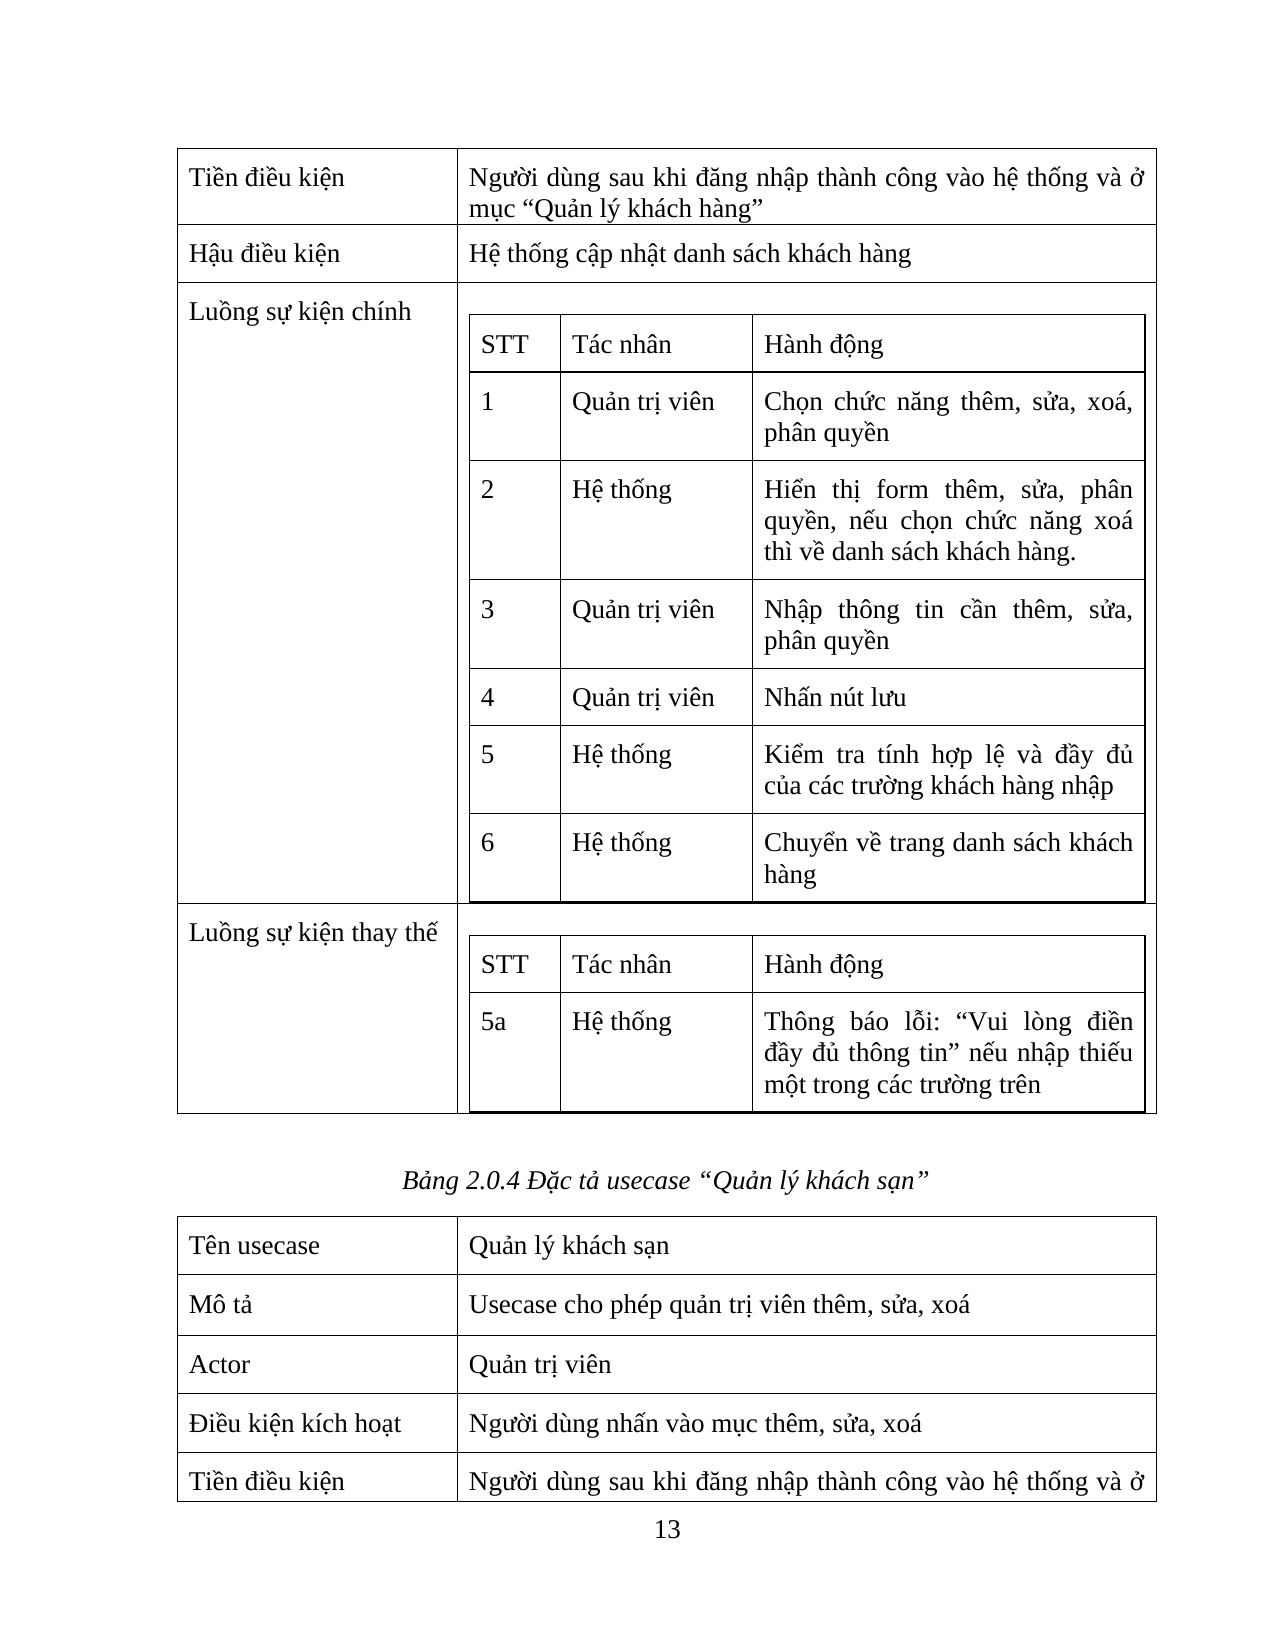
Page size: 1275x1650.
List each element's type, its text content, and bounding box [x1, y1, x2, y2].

table_cell Người dùng sau khi đăng nhập thành công vào hệ thống và ở mục “Quản lý khách hàng” [458, 149, 1156, 223]
table_header Tên usecase [178, 1217, 457, 1274]
table_cell Tiền điều kiện [178, 149, 457, 223]
table_cell Luồng sự kiện chính [178, 283, 457, 902]
table_cell Usecase cho phép quản trị viên thêm, sửa, xoá [458, 1275, 1156, 1335]
table_cell Hậu điều kiện [178, 225, 457, 282]
table_cell Actor [178, 1336, 457, 1393]
table_cell Tiền điều kiện [178, 1453, 457, 1501]
table_cell Mô tả [178, 1275, 457, 1335]
table_cell Hệ thống cập nhật danh sách khách hàng [458, 225, 1156, 282]
table_cell [458, 904, 1156, 1112]
table_cell Quản trị viên [458, 1336, 1156, 1393]
table_header Quản lý khách sạn [458, 1217, 1156, 1274]
table_cell Luồng sự kiện thay thế [178, 904, 457, 1112]
table_cell [458, 283, 1156, 902]
text Bảng 2.0.4 Đặc tả usecase “Quản lý khách sạn” [177, 1164, 1157, 1195]
table_cell Người dùng nhấn vào mục thêm, sửa, xoá [458, 1394, 1156, 1452]
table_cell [458, 1453, 1156, 1501]
table_cell Điều kiện kích hoạt [178, 1394, 457, 1452]
